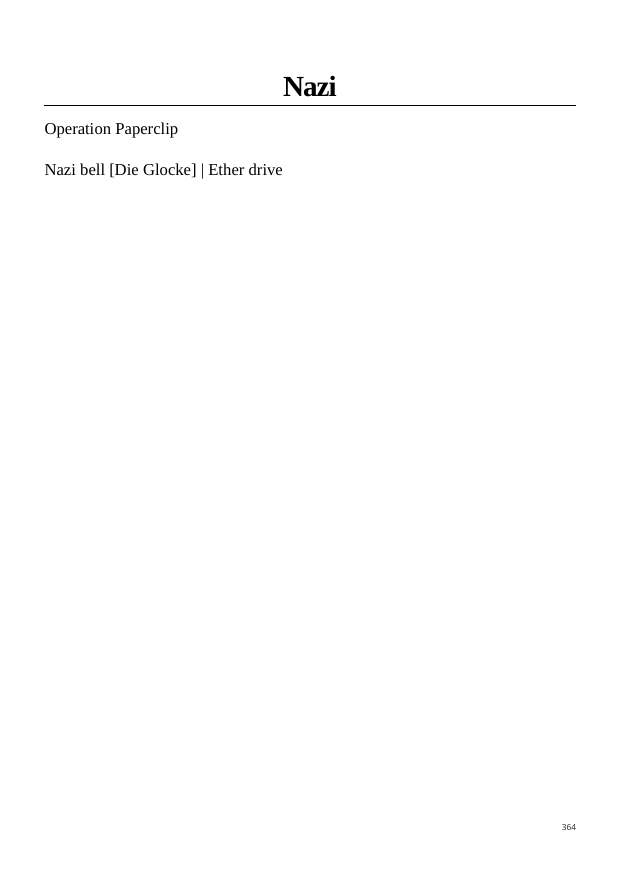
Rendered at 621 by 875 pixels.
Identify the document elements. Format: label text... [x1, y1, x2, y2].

subtitle Nazi [44, 69, 576, 105]
text Operation Paperclip [44, 118, 576, 138]
text Nazi bell [Die Glocke] | Ether drive [44, 160, 576, 179]
